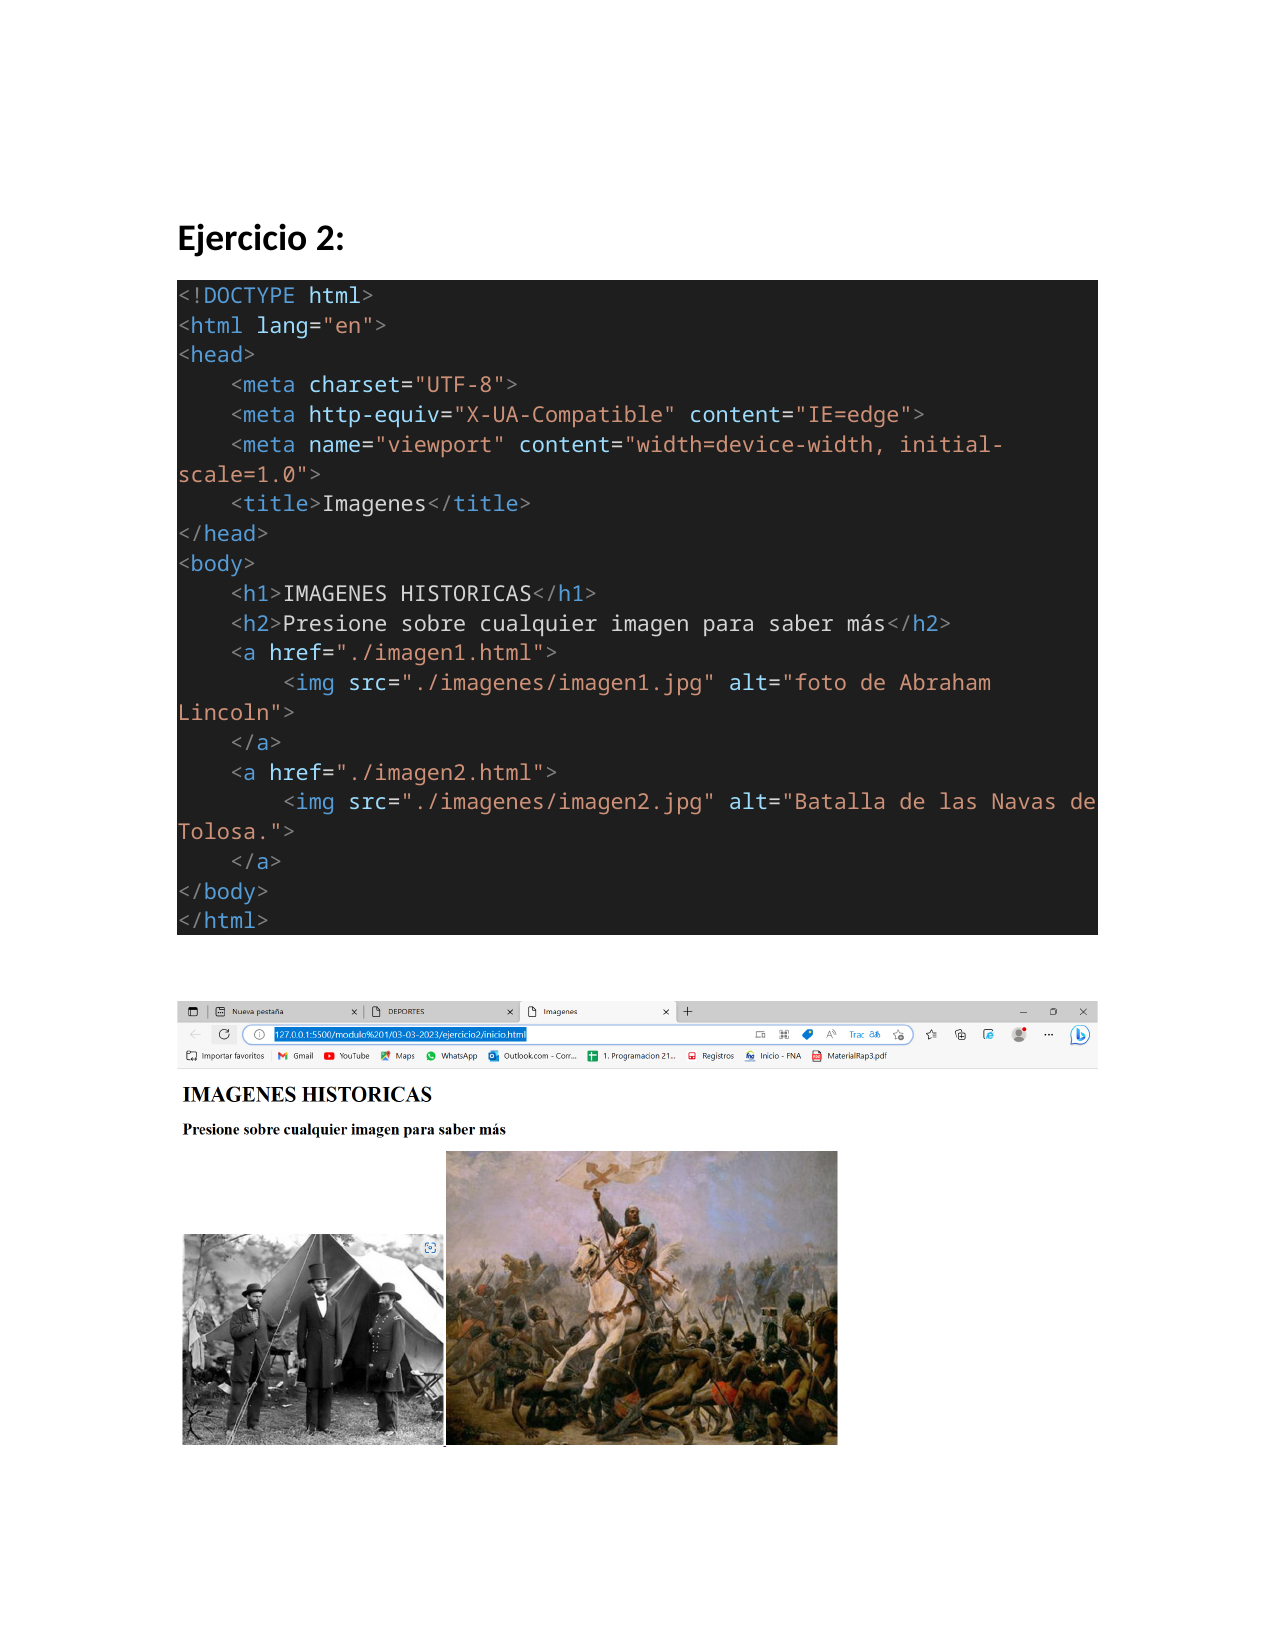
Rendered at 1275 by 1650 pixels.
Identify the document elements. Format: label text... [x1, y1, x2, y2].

text </a> [177, 846, 1098, 876]
text </a> [177, 727, 1098, 757]
text </head> [177, 518, 1098, 548]
text </body> [177, 876, 1098, 906]
text <meta http-equiv="X-UA-Compatible" content="IE=edge"> [177, 399, 1098, 429]
text <html lang="en"> [177, 310, 1098, 339]
text Ejercicio 2: [177, 214, 1098, 259]
text <body> [177, 548, 1098, 578]
text <meta name="viewport" content="width=device-width, initial-scale=1.0"> [177, 429, 1098, 488]
text </html> [177, 906, 1098, 935]
text <!DOCTYPE html> [177, 280, 1098, 310]
picture [177, 1001, 1098, 1467]
text <img src="./imagenes/imagen1.jpg" alt="foto de Abraham Lincoln"> [177, 667, 1098, 727]
text <h1>IMAGENES HISTORICAS</h1> [177, 578, 1098, 608]
text <meta charset="UTF-8"> [177, 369, 1098, 399]
text <head> [177, 339, 1098, 369]
text <h2>Presione sobre cualquier imagen para saber más</h2> [177, 608, 1098, 637]
text <a href="./imagen2.html"> [177, 757, 1098, 786]
text <title>Imagenes</title> [177, 488, 1098, 518]
text <a href="./imagen1.html"> [177, 637, 1098, 667]
text <img src="./imagenes/imagen2.jpg" alt="Batalla de las Navas de Tolosa."> [177, 786, 1098, 846]
